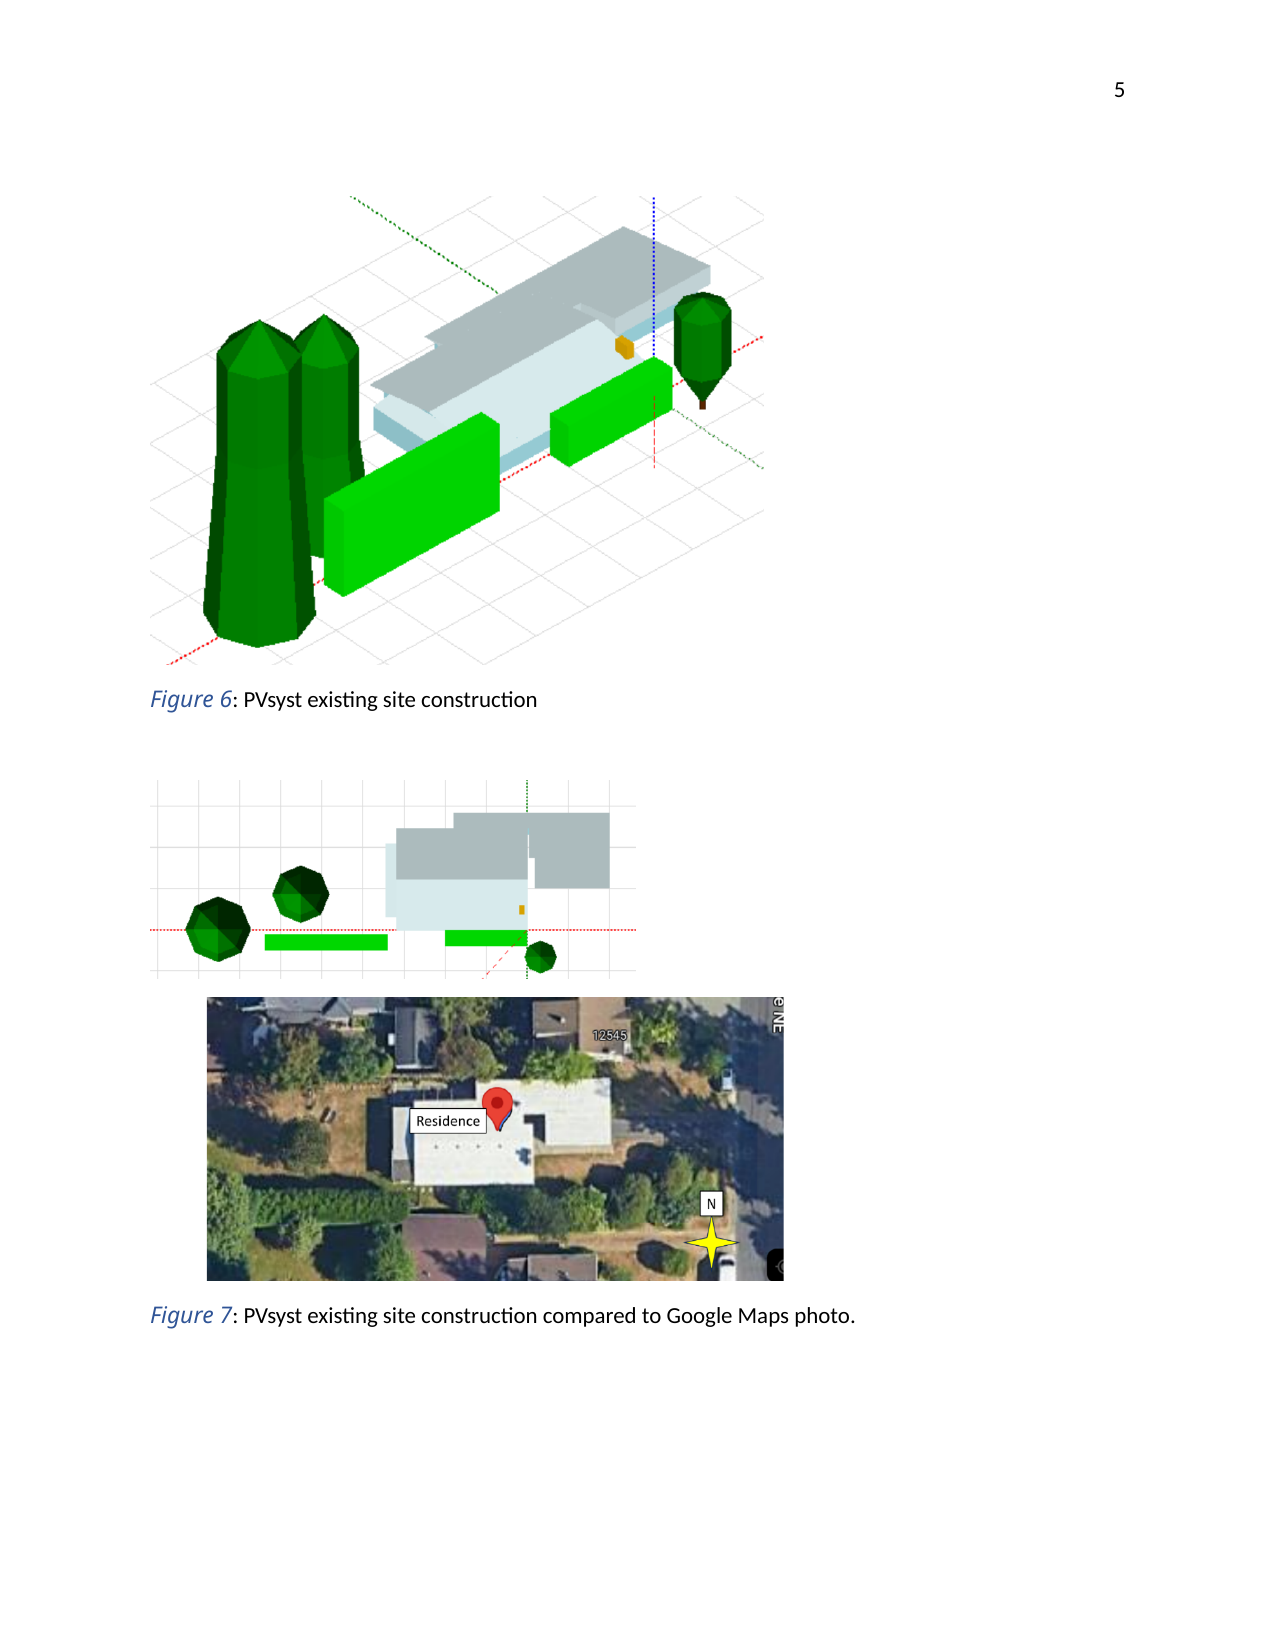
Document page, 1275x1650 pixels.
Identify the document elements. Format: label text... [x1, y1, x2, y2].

text Figure 7: PVsyst existing site construction compared to Google Maps photo. [150, 1299, 1125, 1330]
picture [150, 196, 764, 665]
text Figure 6: PVsyst existing site construction [150, 683, 1125, 714]
picture [206, 997, 784, 1281]
picture [150, 780, 636, 979]
